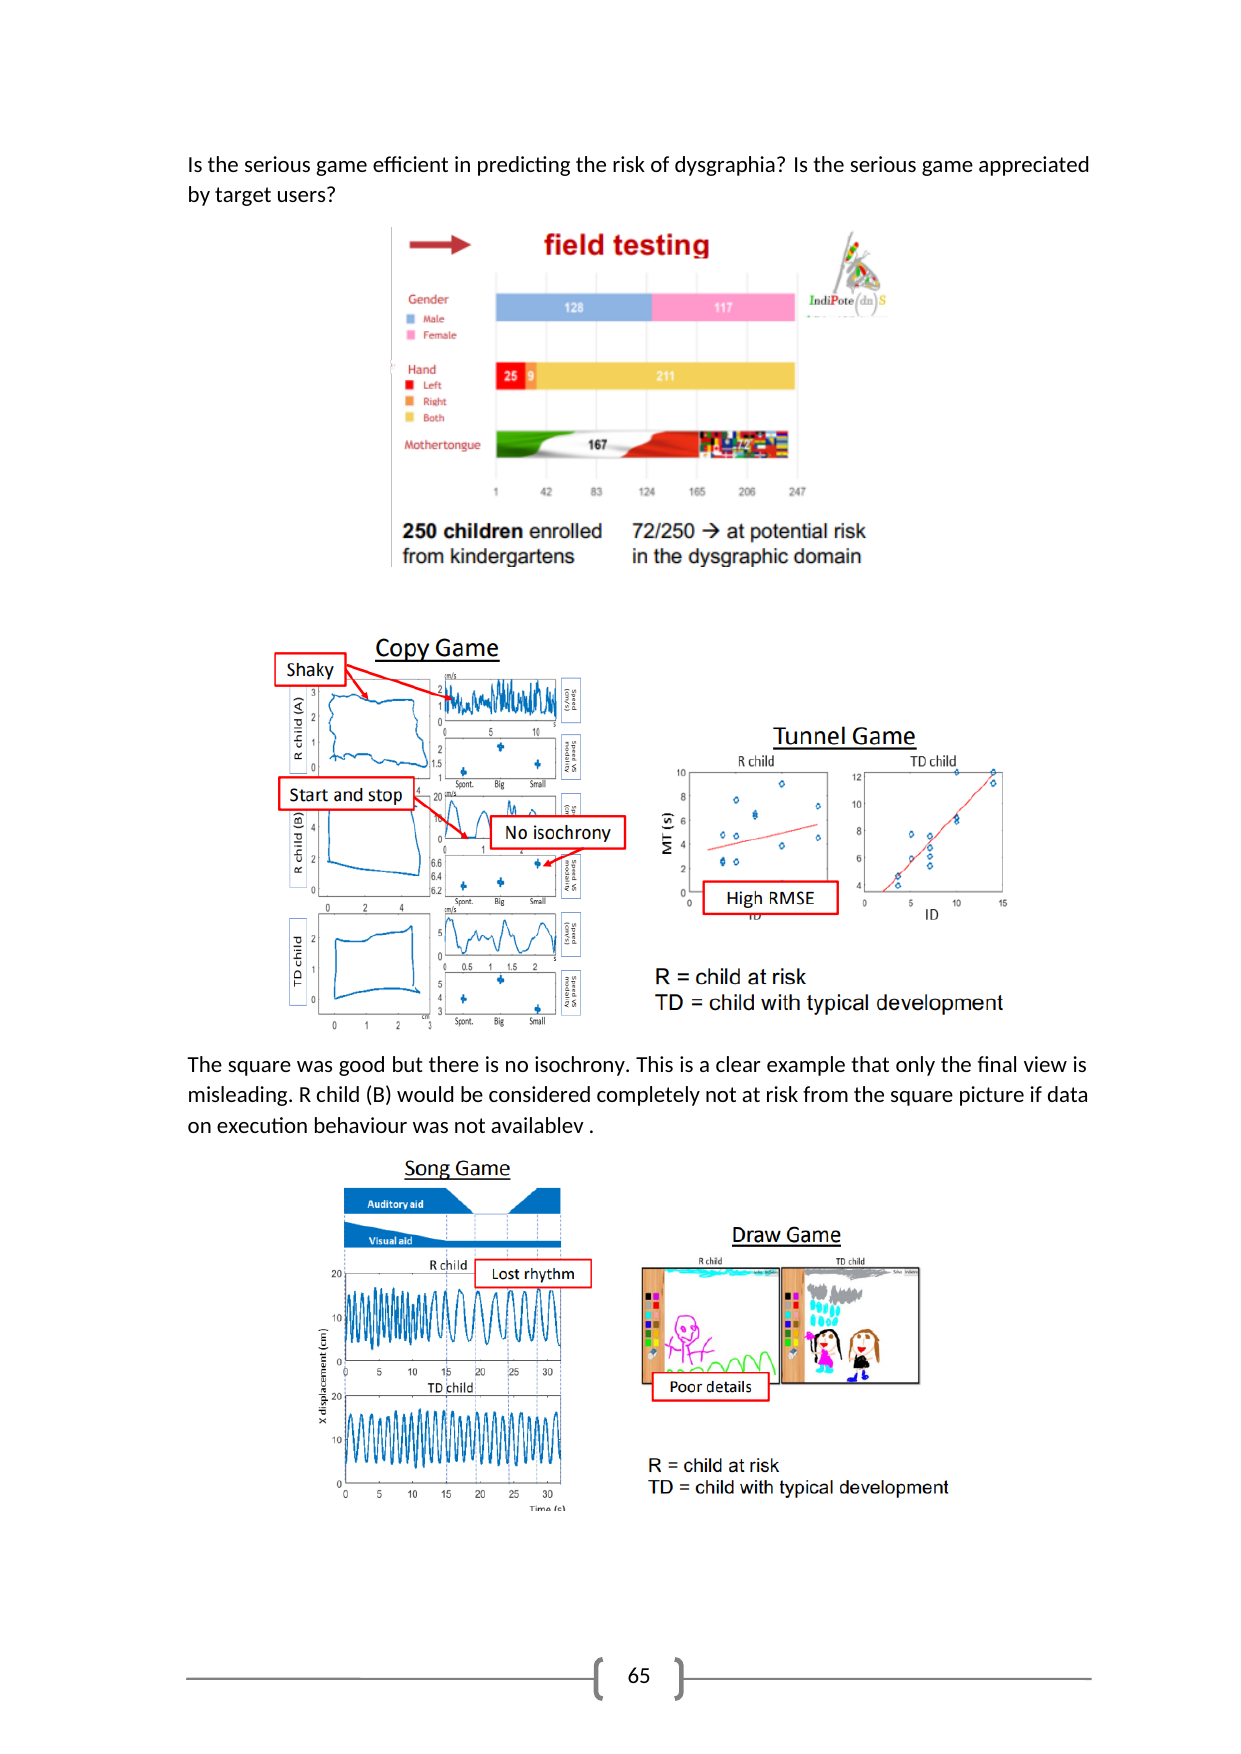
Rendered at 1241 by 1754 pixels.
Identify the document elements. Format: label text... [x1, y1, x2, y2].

picture [260, 632, 1018, 1032]
text The square was good but there is no isochrony. This is a clear example that only the final view is misleading. R child (B) would be considered completely not at risk from the square picture if data on execution behaviour was not availablev . [187, 1050, 1090, 1139]
picture [389, 227, 889, 567]
text Is the serious game efficient in predicting the risk of dysgraphia? Is the serious game appreciated by target users? [187, 150, 1090, 208]
picture [313, 1157, 965, 1511]
